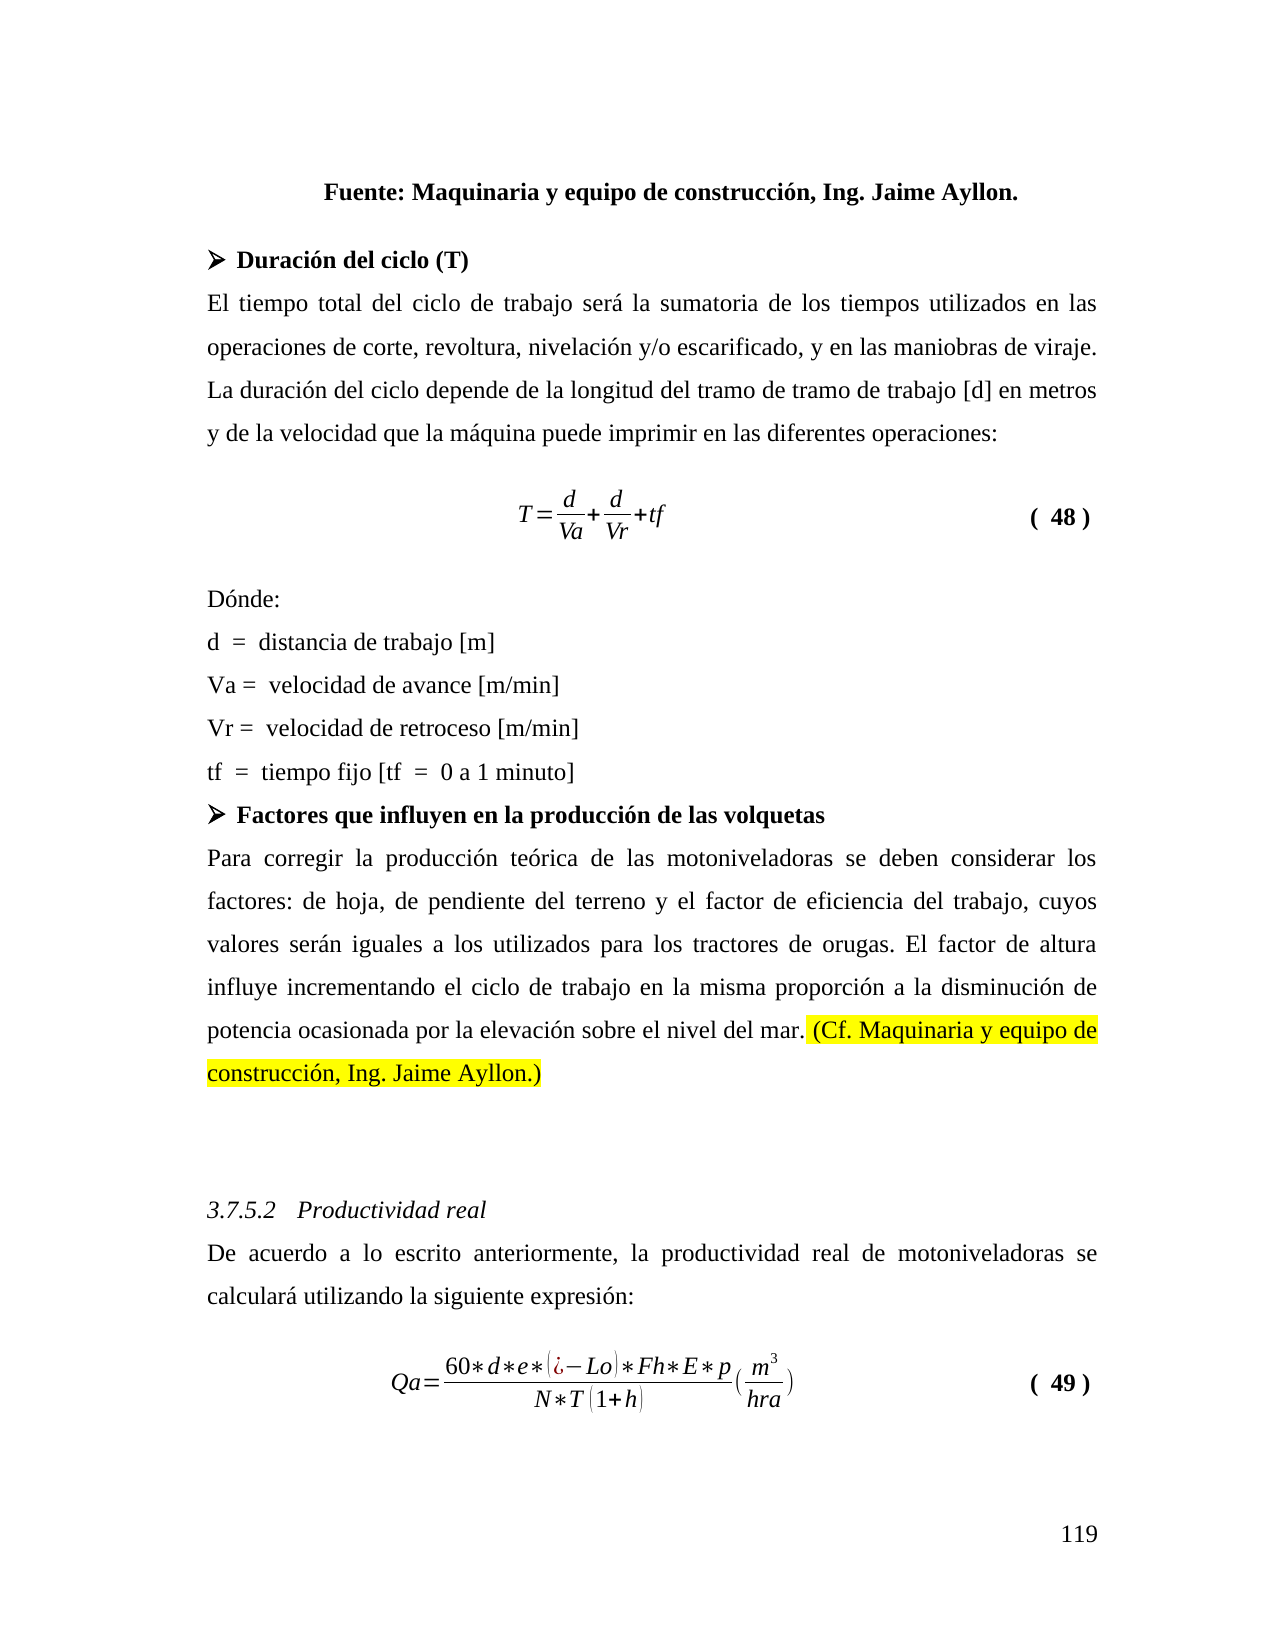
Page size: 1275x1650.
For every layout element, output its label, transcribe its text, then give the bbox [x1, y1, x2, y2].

text Vr = velocidad de retroceso [m/min] [207, 713, 1098, 742]
list Factores que influyen en la producción de las volquetas [207, 800, 1098, 828]
subtitle Productividad real [207, 1195, 1098, 1223]
text Dónde: [207, 584, 1098, 613]
text De acuerdo a lo escrito anteriormente, la productividad real de motoniveladoras se calculará utilizando la siguiente expresión: [207, 1238, 1098, 1310]
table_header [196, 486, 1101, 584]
text Para corregir la producción teórica de las motoniveladoras se deben considerar los factores: de hoja, de pendiente del terreno y el factor de eficiencia del trabajo, cuyos valores serán iguales a los utilizados para los tractores de orugas. El factor de altura influye incrementando el ciclo de trabajo en la misma proporción a la disminución de potencia ocasionada por la elevación sobre el nivel del mar. (Cf. Maquinaria y equipo de construcción, Ing. Jaime Ayllon.) [207, 843, 1098, 1087]
text Va = velocidad de avance [m/min] [207, 670, 1098, 699]
text Fuente: Maquinaria y equipo de construcción, Ing. Jaime Ayllon. [207, 177, 1098, 206]
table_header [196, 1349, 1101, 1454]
text El tiempo total del ciclo de trabajo será la sumatoria de los tiempos utilizados en las operaciones de corte, revoltura, nivelación y/o escarificado, y en las maniobras de viraje. La duración del ciclo depende de la longitud del tramo de tramo de trabajo [d] en metros y de la velocidad que la máquina puede imprimir en las diferentes operaciones: [207, 288, 1098, 447]
list Duración del ciclo (T) [207, 245, 1098, 274]
text d = distancia de trabajo [m] [207, 627, 1098, 656]
text tf = tiempo fijo [tf = 1 minuto] [207, 757, 1098, 785]
